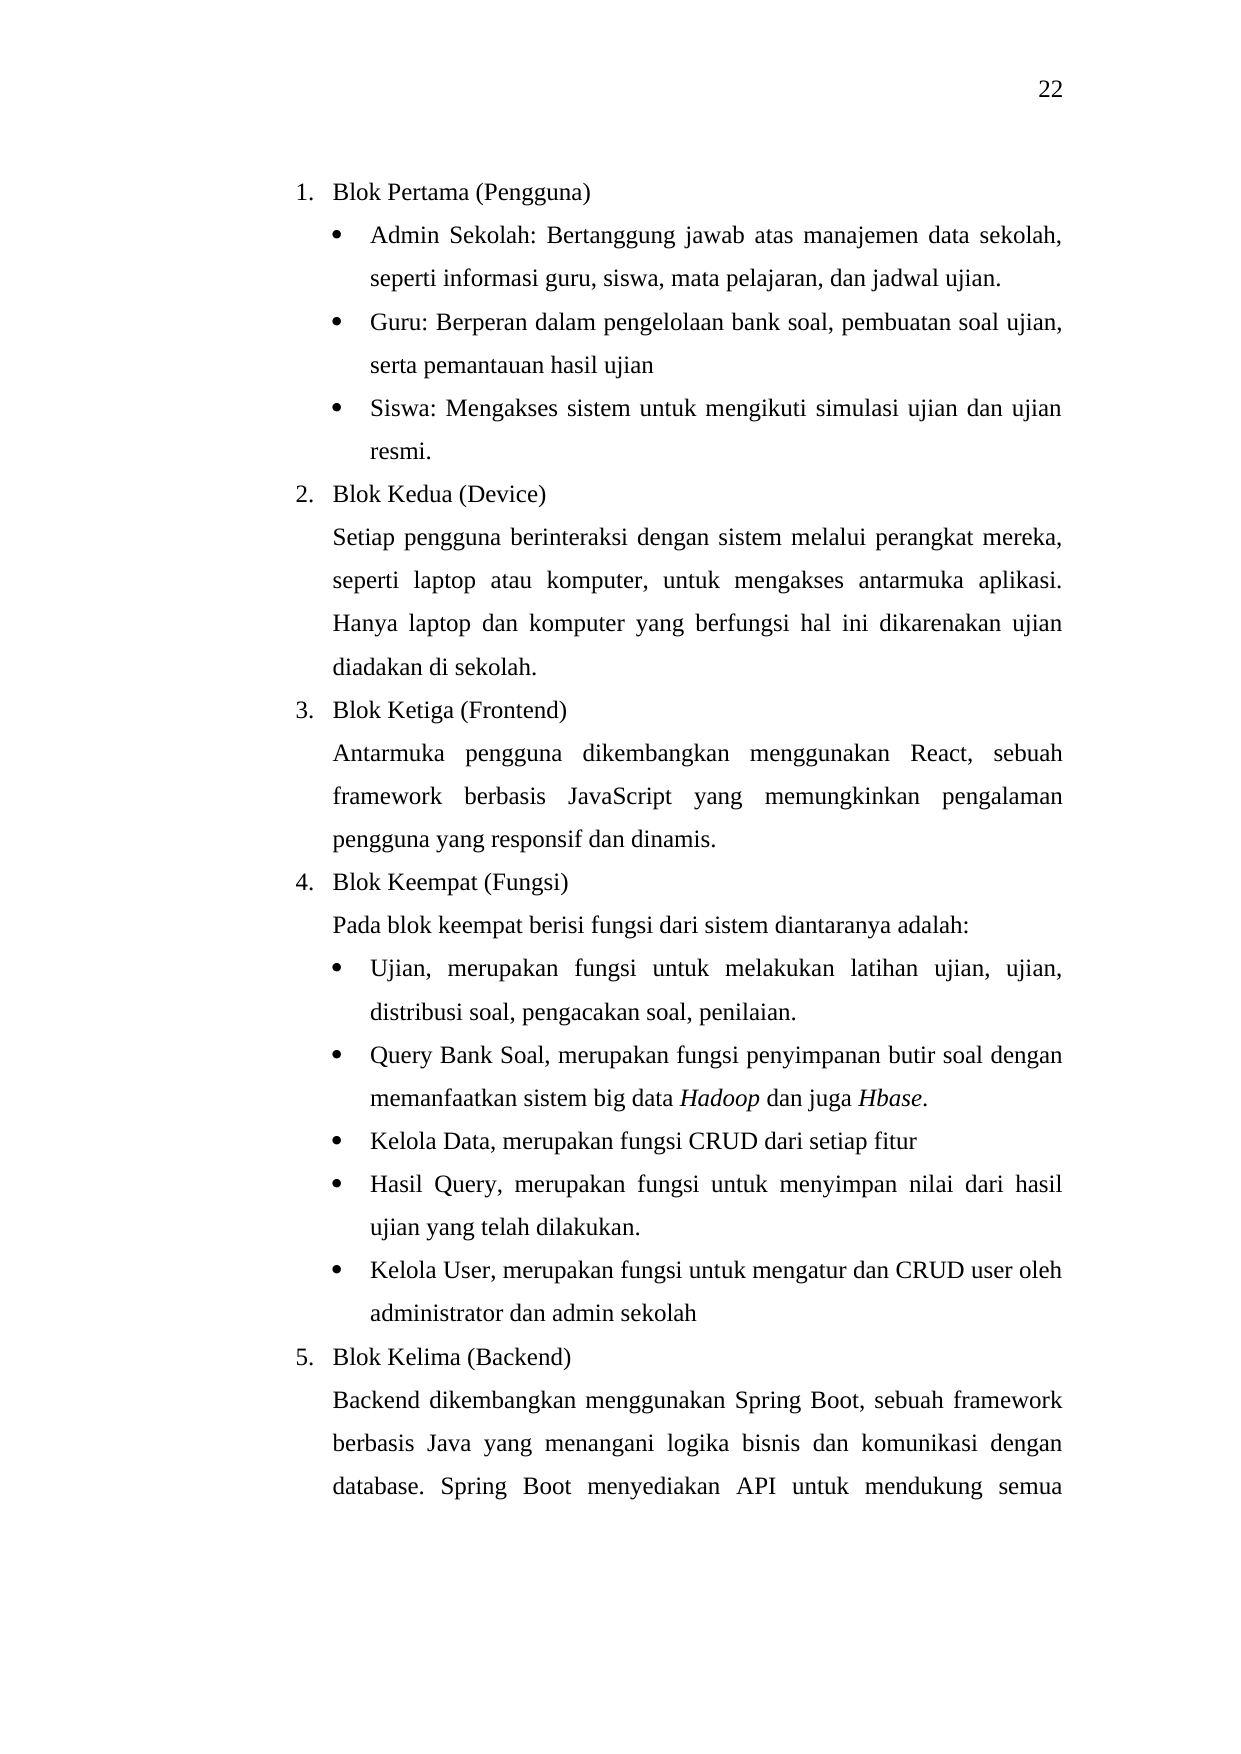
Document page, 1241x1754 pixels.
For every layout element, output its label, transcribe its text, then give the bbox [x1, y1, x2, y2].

list Pada blok keempat berisi fungsi dari sistem diantaranya adalah: [332, 910, 1063, 939]
list Antarmuka pengguna dikembangkan menggunakan React, sebuah framework berbasis JavaScript yang memungkinkan pengalaman pengguna yang responsif dan dinamis. [332, 738, 1063, 853]
list Hasil Query, merupakan fungsi untuk menyimpan nilai dari hasil ujian yang telah dilakukan. [332, 1169, 1063, 1241]
list Kelola User, merupakan fungsi untuk mengatur dan CRUD user oleh administrator dan admin sekolah [332, 1255, 1063, 1327]
list Blok Pertama (Pengguna) [295, 177, 1063, 206]
list Blok Keempat (Fungsi) [295, 867, 1063, 896]
list Blok Kedua (Device) [295, 479, 1063, 508]
list Kelola Data, merupakan fungsi CRUD dari setiap fitur [332, 1126, 1063, 1155]
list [332, 1385, 1063, 1500]
list Admin Sekolah: Bertanggung jawab atas manajemen data sekolah, seperti informasi guru, siswa, mata pelajaran, dan jadwal ujian. [332, 220, 1063, 292]
list Guru: Berperan dalam pengelolaan bank soal, pembuatan soal ujian, serta pemantauan hasil ujian [332, 307, 1063, 378]
list Query Bank Soal, merupakan fungsi penyimpanan butir soal dengan memanfaatkan sistem big data Hadoop dan juga Hbase. [332, 1040, 1063, 1112]
list Siswa: Mengakses sistem untuk mengikuti simulasi ujian dan ujian resmi. [332, 393, 1063, 465]
list Blok Ketiga (Frontend) [295, 695, 1063, 723]
list Blok Kelima (Backend) [295, 1342, 1063, 1370]
list Ujian, merupakan fungsi untuk melakukan latihan ujian, ujian, distribusi soal, pengacakan soal, penilaian. [332, 953, 1063, 1025]
list Setiap pengguna berinteraksi dengan sistem melalui perangkat mereka, seperti laptop atau komputer, untuk mengakses antarmuka aplikasi. Hanya laptop dan komputer yang berfungsi hal ini dikarenakan ujian diadakan di sekolah. [332, 522, 1063, 680]
